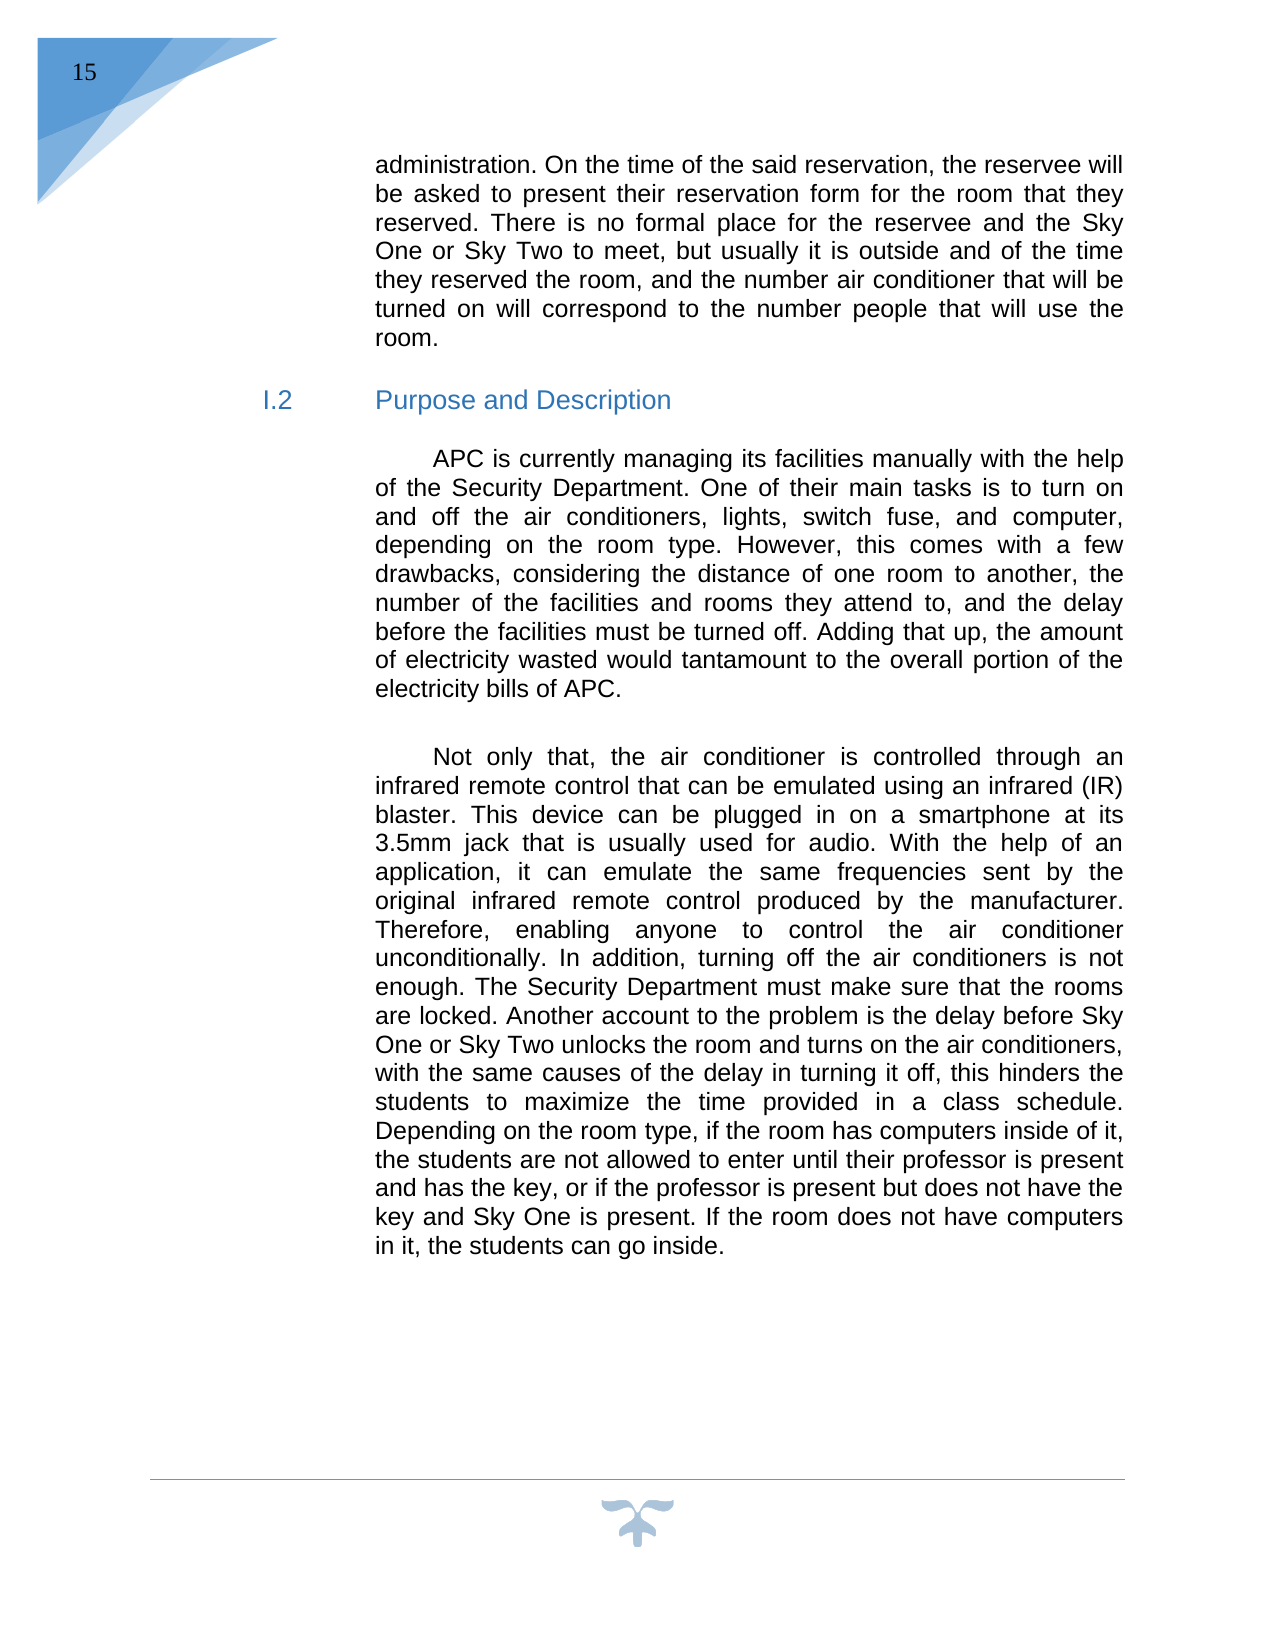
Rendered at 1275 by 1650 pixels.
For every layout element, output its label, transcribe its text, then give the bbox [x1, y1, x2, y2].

subtitle Purpose and Description [262, 384, 1125, 415]
picture [37, 37, 279, 206]
text APC is currently managing its facilities manually with the help of the Security Department. One of their main tasks is to turn on and off the air conditioners, lights, switch fuse, and computer, depending on the room type. However, this comes with a few drawbacks, considering the distance of one room to another, the number of the facilities and rooms they attend to, and the delay before the facilities must be turned off. Adding that up, the amount of electricity wasted would tantamount to the overall portion of the electricity bills of APC. [375, 444, 1125, 703]
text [375, 150, 1125, 351]
text Not only that, the air conditioner is controlled through an infrared remote control that can be emulated using an infrared (IR) blaster. This device can be plugged in on a smartphone at its 3.5mm jack that is usually used for audio. With the help of an application, it can emulate the same frequencies sent by the original infrared remote control produced by the manufacturer. Therefore, enabling anyone to control the air conditioner unconditionally. In addition, turning off the air conditioners is not enough. The Security Department must make sure that the rooms are locked. Another account to the problem is the delay before Sky One or Sky Two unlocks the room and turns on the air conditioners, with the same causes of the delay in turning it off, this hinders the students to maximize the time provided in a class schedule. Depending on the room type, if the room has computers inside of it, the students are not allowed to enter until their professor is present and has the key, or if the professor is present but does not have the key and Sky One is present. If the room does not have computers in it, the students can go inside. [375, 742, 1125, 1259]
